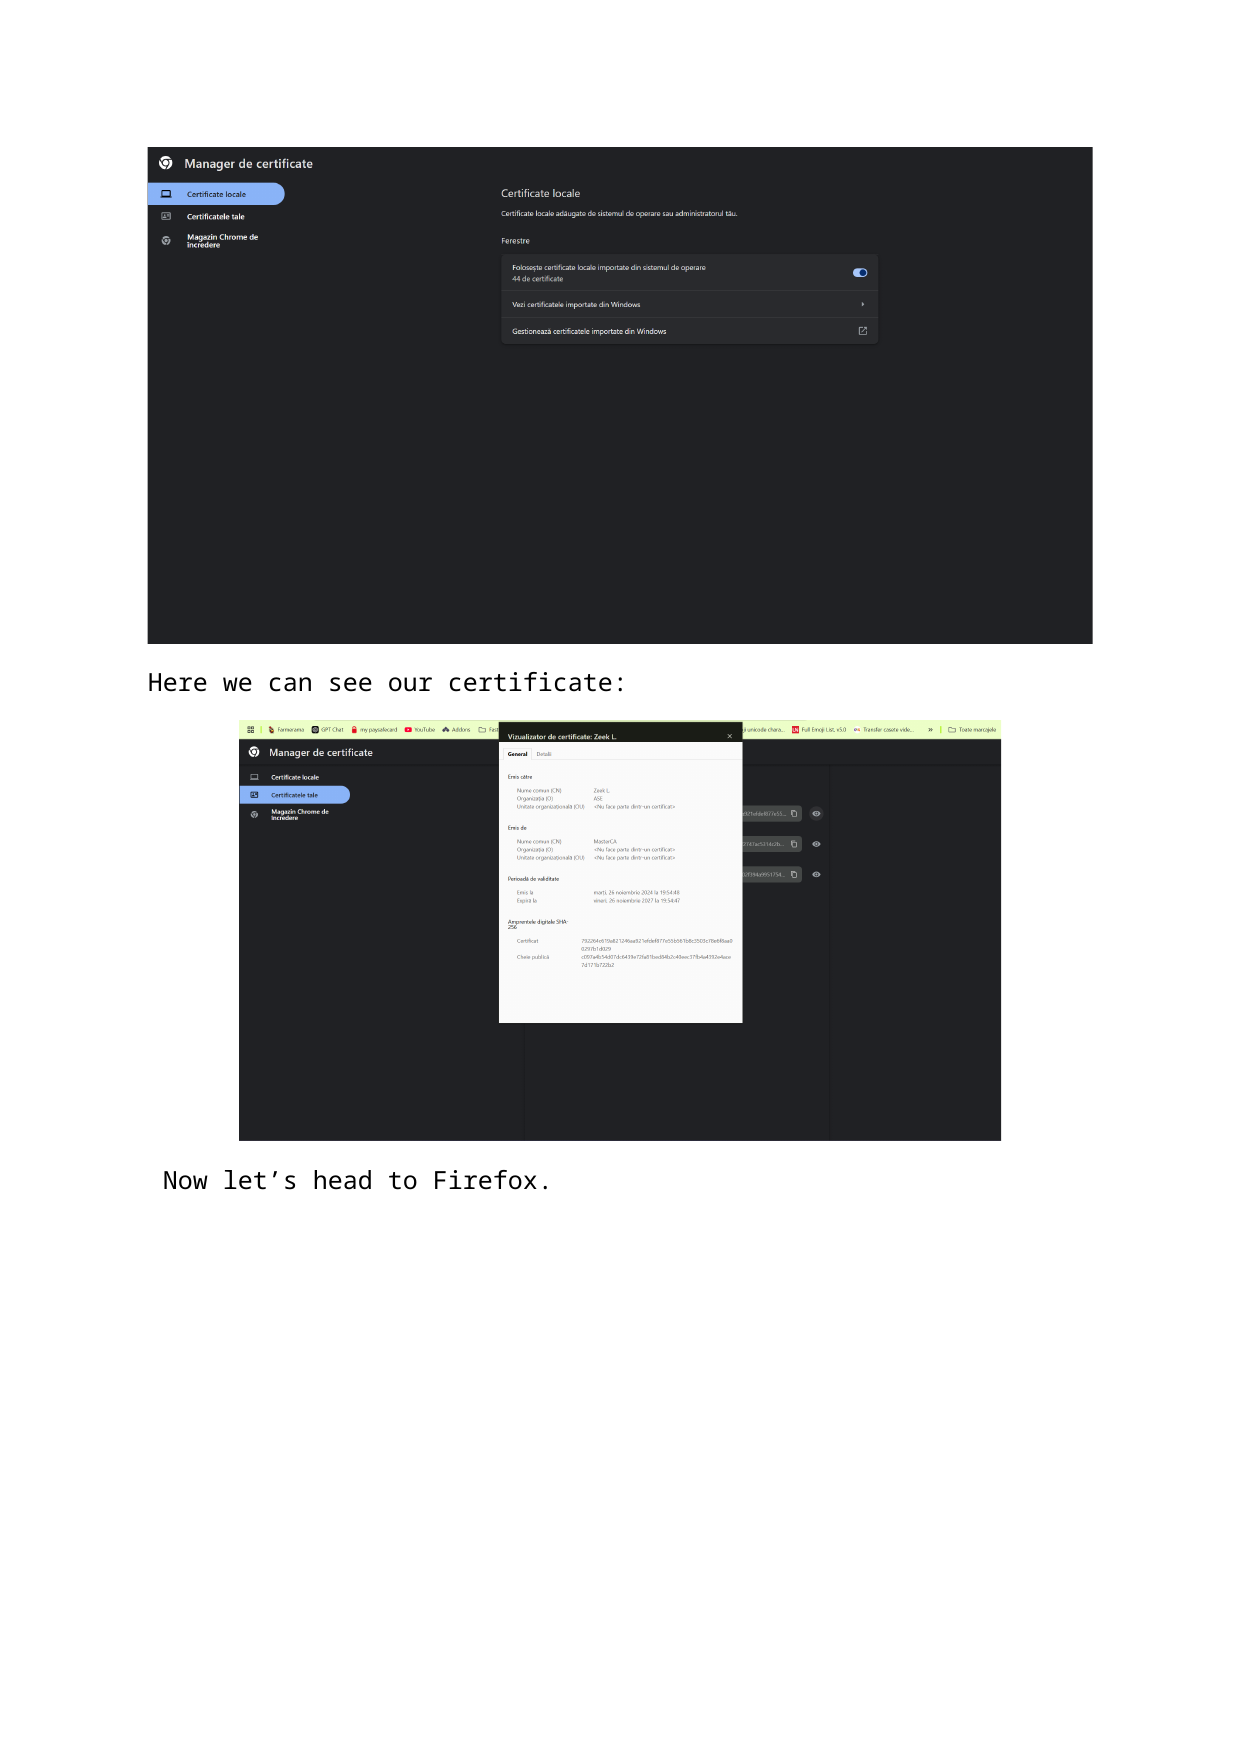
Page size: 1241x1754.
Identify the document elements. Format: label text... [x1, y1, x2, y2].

picture [147, 147, 1093, 644]
text Here we can see our certificate: [148, 665, 1093, 699]
picture [239, 720, 1002, 1141]
text Now let’s head to Firefox. [148, 1163, 1093, 1197]
